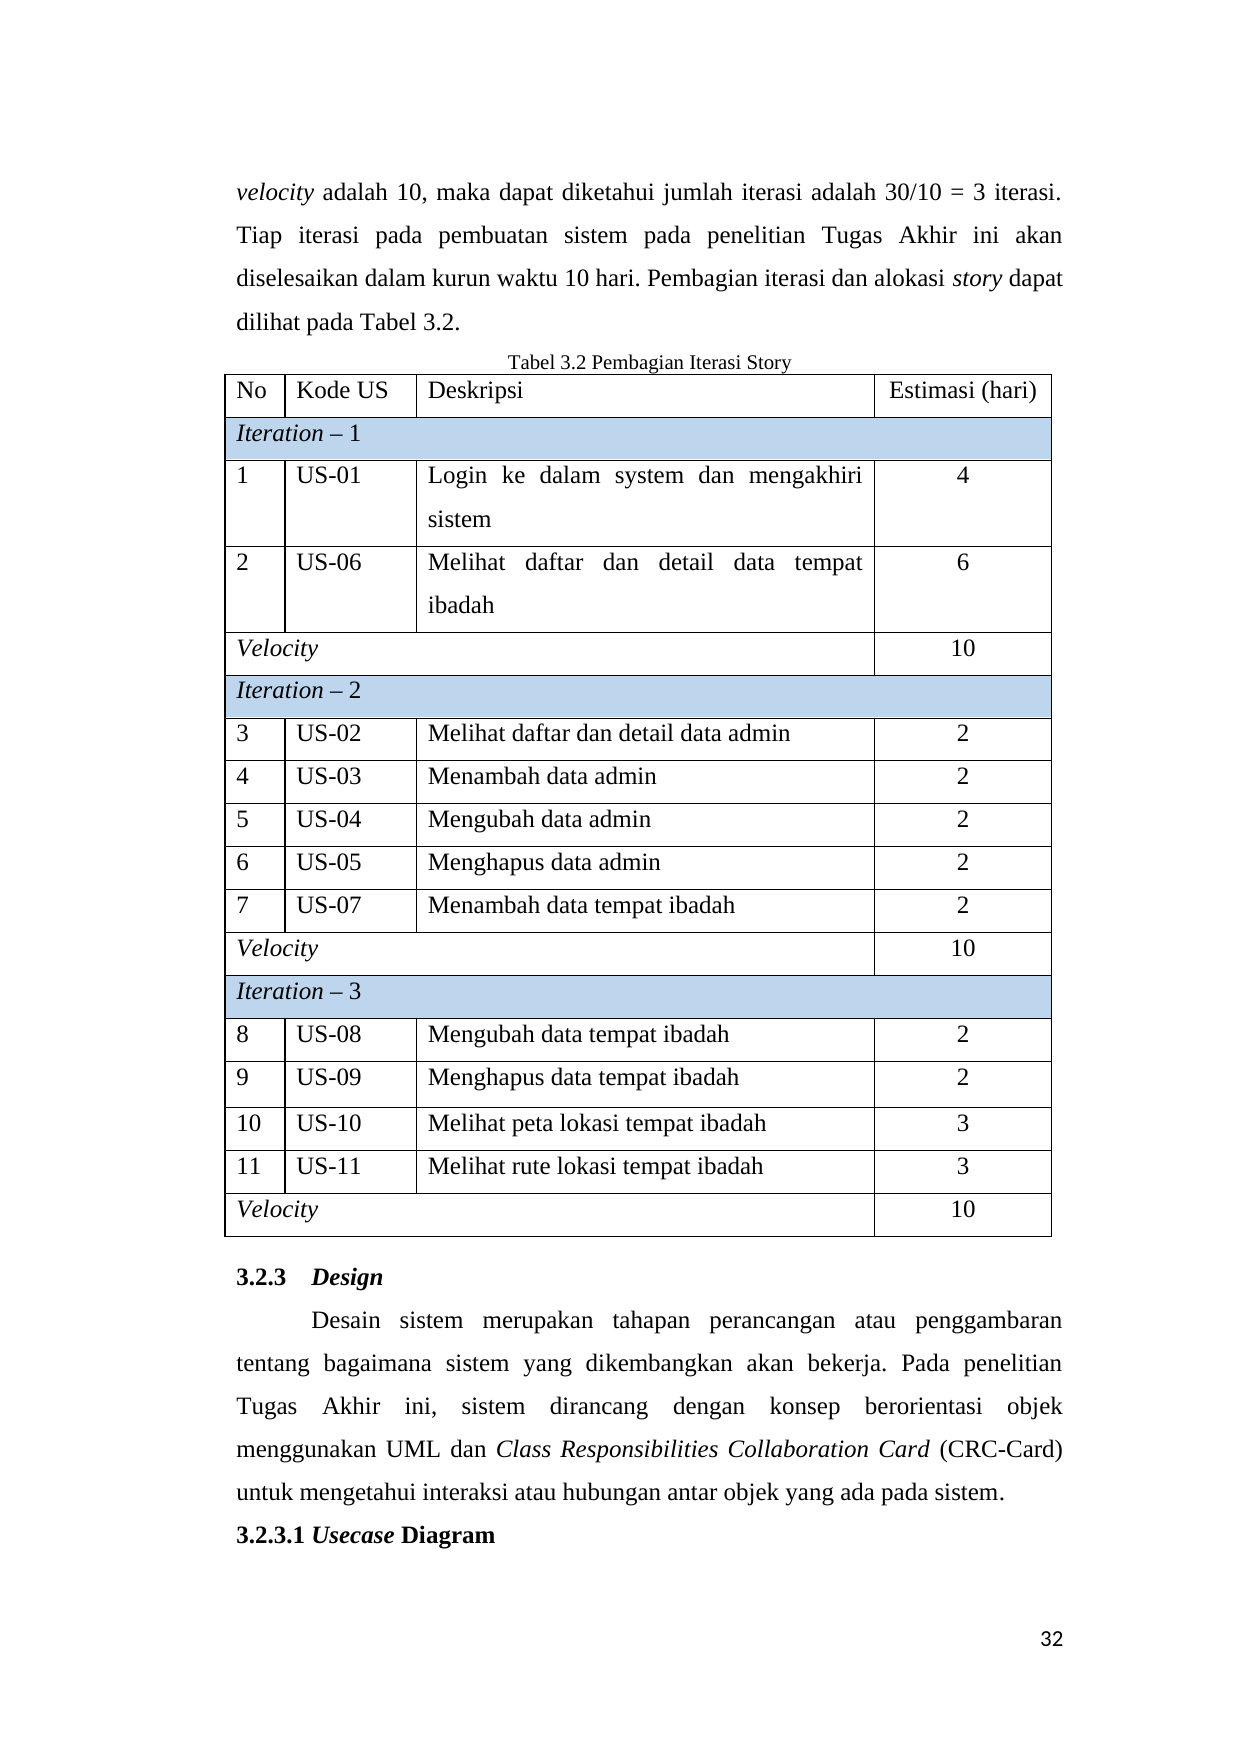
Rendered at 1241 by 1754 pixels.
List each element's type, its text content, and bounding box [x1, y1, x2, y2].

table_cell Mengubah data admin [417, 804, 874, 846]
table_cell 10 [875, 1194, 1051, 1236]
table_cell Login ke dalam system dan mengakhiri sistem [417, 461, 874, 546]
table_cell 7 [226, 890, 284, 932]
table_cell 3 [226, 719, 284, 760]
subtitle Design [236, 1262, 1063, 1291]
table_cell US-04 [286, 804, 416, 846]
table_cell 2 [875, 761, 1051, 803]
table_cell Menghapus data admin [417, 847, 874, 889]
table_cell 10 [226, 1108, 284, 1150]
table_cell Velocity [226, 933, 874, 975]
table_cell Menambah data tempat ibadah [417, 890, 874, 932]
table_cell 2 [226, 547, 284, 632]
table_cell 4 [226, 761, 284, 803]
table_cell 2 [875, 719, 1051, 760]
table_cell Melihat daftar dan detail data tempat ibadah [417, 547, 874, 632]
table_cell Melihat daftar dan detail data admin [417, 719, 874, 760]
table_cell Velocity [226, 633, 874, 674]
table_cell US-10 [286, 1108, 416, 1150]
text Desain sistem merupakan tahapan perancangan atau penggambaran tentang bagaimana sistem yang dikembangkan akan bekerja. Pada penelitian Tugas Akhir ini, sistem dirancang dengan konsep berorientasi objek menggunakan UML dan Class Responsibilities Collaboration Card (CRC-Card) untuk mengetahui interaksi atau hubungan antar objek yang ada pada sistem. [236, 1305, 1063, 1506]
table_header Estimasi (hari) [875, 375, 1051, 417]
table_cell 2 [875, 890, 1051, 932]
table_cell US-11 [286, 1151, 416, 1193]
table_cell 10 [875, 933, 1051, 975]
table_cell 2 [875, 1019, 1051, 1061]
table_cell US-09 [286, 1062, 416, 1107]
table_cell 2 [875, 804, 1051, 846]
table_header Kode US [286, 375, 416, 417]
list Usecase Diagram [236, 1521, 1063, 1549]
table_cell Menghapus data tempat ibadah [417, 1062, 874, 1107]
table_cell US-01 [286, 461, 416, 546]
table_cell 11 [226, 1151, 284, 1193]
table_cell US-08 [286, 1019, 416, 1061]
table_cell 5 [226, 804, 284, 846]
table_cell 3 [875, 1151, 1051, 1193]
table_cell 6 [226, 847, 284, 889]
table_cell 8 [226, 1019, 284, 1061]
table_cell 3 [875, 1108, 1051, 1150]
table_cell Melihat rute lokasi tempat ibadah [417, 1151, 874, 1193]
table_cell Iteration – 2 [226, 676, 1051, 717]
table_cell Mengubah data tempat ibadah [417, 1019, 874, 1061]
table_header Deskripsi [417, 375, 874, 417]
table_cell 10 [875, 633, 1051, 674]
table_cell Melihat peta lokasi tempat ibadah [417, 1108, 874, 1150]
table_cell 4 [875, 461, 1051, 546]
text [236, 177, 1063, 335]
table_cell 2 [875, 1062, 1051, 1107]
table_cell Iteration – 3 [226, 976, 1051, 1018]
table_cell Iteration – 1 [226, 418, 1051, 459]
table_cell US-06 [286, 547, 416, 632]
table_cell US-07 [286, 890, 416, 932]
table_cell Velocity [226, 1194, 874, 1236]
table_cell 9 [226, 1062, 284, 1107]
table_cell 2 [875, 847, 1051, 889]
text Tabel 3.2 Pembagian Iterasi Story [236, 350, 1063, 374]
table_cell US-05 [286, 847, 416, 889]
table_cell US-02 [286, 719, 416, 760]
table_cell Menambah data admin [417, 761, 874, 803]
table_cell 6 [875, 547, 1051, 632]
table_cell 1 [226, 461, 284, 546]
table_cell US-03 [286, 761, 416, 803]
table_header No [226, 375, 284, 417]
